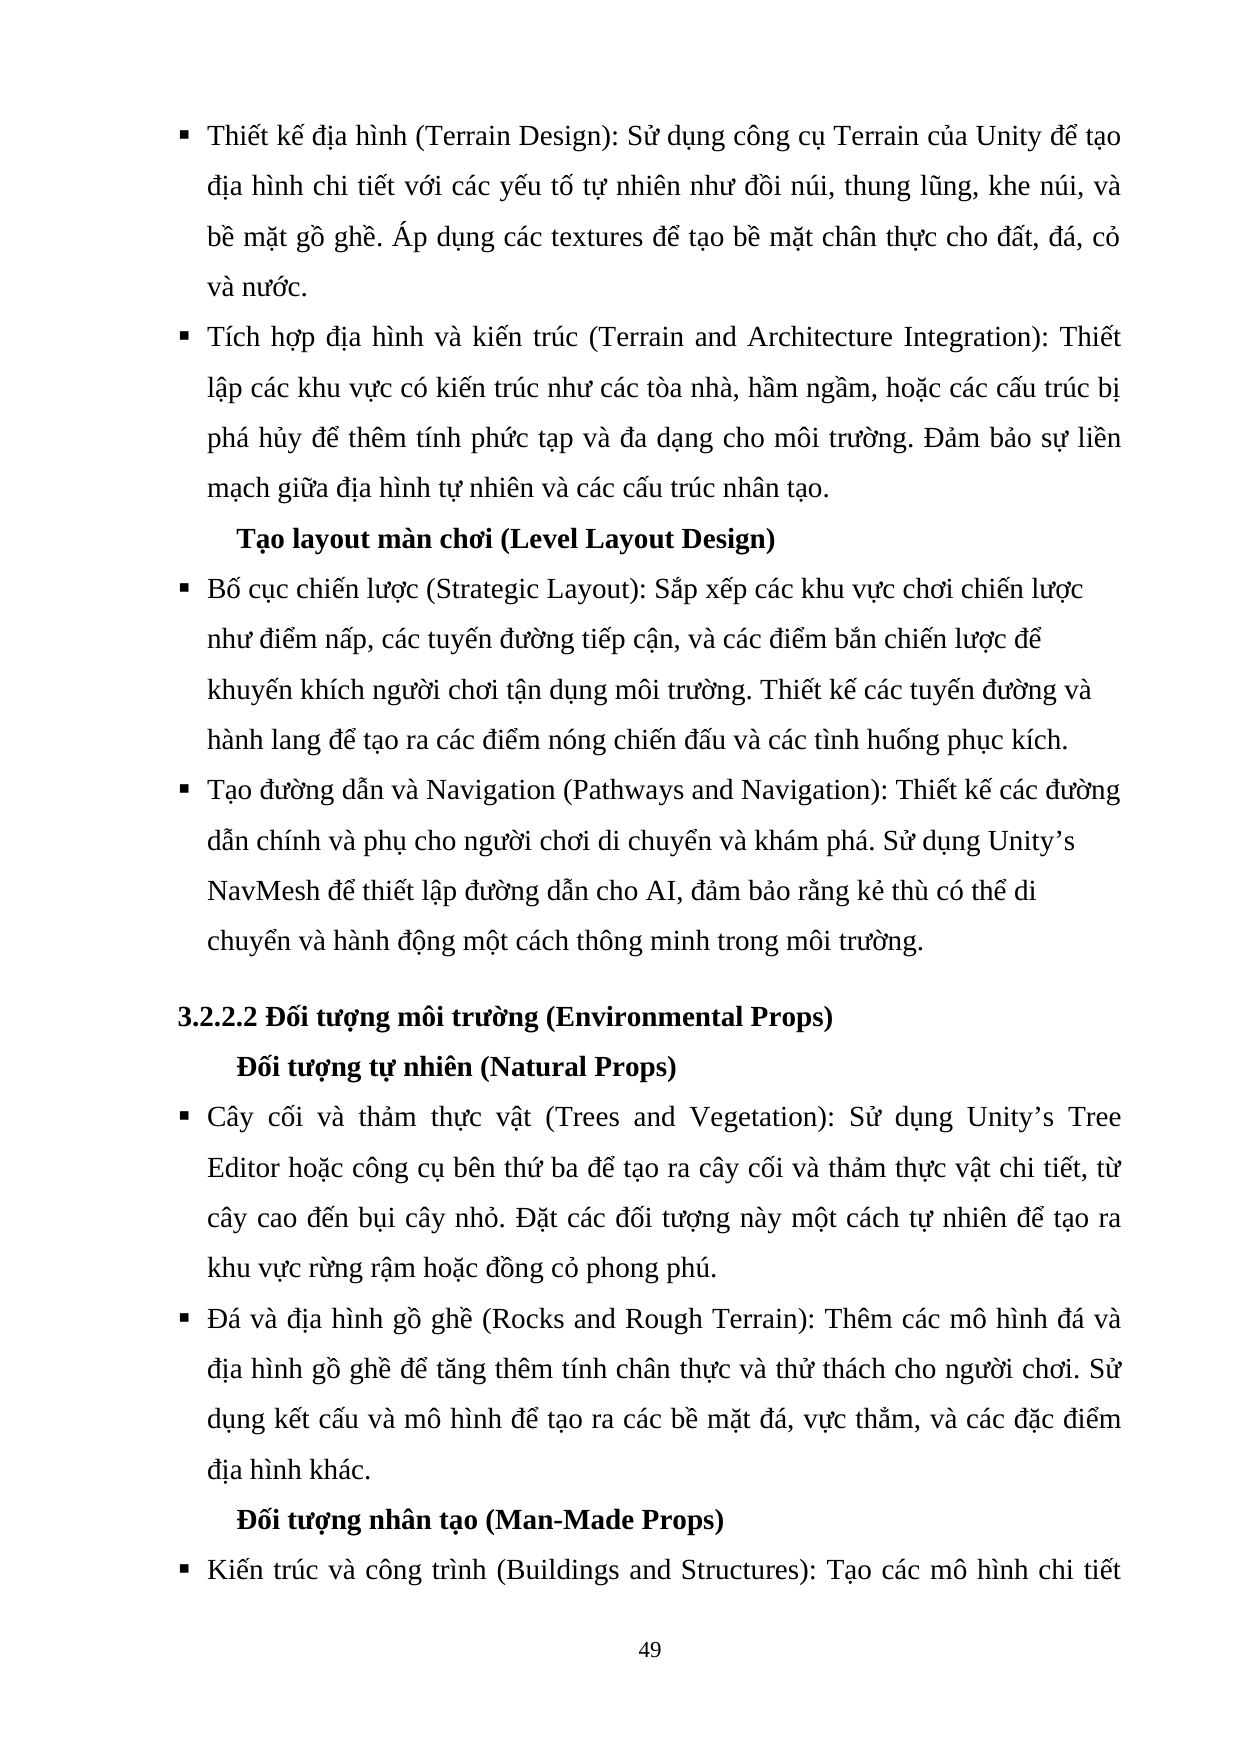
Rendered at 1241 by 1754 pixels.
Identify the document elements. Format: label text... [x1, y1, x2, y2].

subtitle 3.2.2.2 Đối tượng môi trường (Environmental Props) [177, 999, 1122, 1032]
list Cây cối và thảm thực vật (Trees and Vegetation): Sử dụng Unity’s Tree Editor hoặc công cụ bên thứ ba để tạo ra cây cối và thảm thực vật chi tiết, từ cây cao đến bụi cây nhỏ. Đặt các đối tượng này một cách tự nhiên để tạo ra khu vực rừng rậm hoặc đồng cỏ phong phú. [177, 1099, 1122, 1284]
list Bố cục chiến lược (Strategic Layout): Sắp xếp các khu vực chơi chiến lược như điểm nấp, các tuyến đường tiếp cận, và các điểm bắn chiến lược để khuyến khích người chơi tận dụng môi trường. Thiết kế các tuyến đường và hành lang để tạo ra các điểm nóng chiến đấu và các tình huống phục kích. [177, 571, 1122, 756]
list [177, 1552, 1122, 1586]
list Tạo đường dẫn và Navigation (Pathways and Navigation): Thiết kế các đường dẫn chính và phụ cho người chơi di chuyển và khám phá. Sử dụng Unity’s NavMesh để thiết lập đường dẫn cho AI, đảm bảo rằng kẻ thù có thể di chuyển và hành động một cách thông minh trong môi trường. [177, 772, 1122, 957]
list Đá và địa hình gồ ghề (Rocks and Rough Terrain): Thêm các mô hình đá và địa hình gồ ghề để tăng thêm tính chân thực và thử thách cho người chơi. Sử dụng kết cấu và mô hình để tạo ra các bề mặt đá, vực thẳm, và các đặc điểm địa hình khác. [177, 1301, 1122, 1485]
text Đối tượng tự nhiên (Natural Props) [177, 1049, 1122, 1083]
list Tích hợp địa hình và kiến trúc (Terrain and Architecture Integration): Thiết lập các khu vực có kiến trúc như các tòa nhà, hầm ngầm, hoặc các cấu trúc bị phá hủy để thêm tính phức tạp và đa dạng cho môi trường. Đảm bảo sự liền mạch giữa địa hình tự nhiên và các cấu trúc nhân tạo. [177, 319, 1122, 504]
text Đối tượng nhân tạo (Man-Made Props) [177, 1502, 1122, 1536]
list Thiết kế địa hình (Terrain Design): Sử dụng công cụ Terrain của Unity để tạo địa hình chi tiết với các yếu tố tự nhiên như đồi núi, thung lũng, khe núi, và bề mặt gồ ghề. Áp dụng các textures để tạo bề mặt chân thực cho đất, đá, cỏ và nước. [177, 118, 1122, 303]
text Tạo layout màn chơi (Level Layout Design) [177, 521, 1122, 554]
